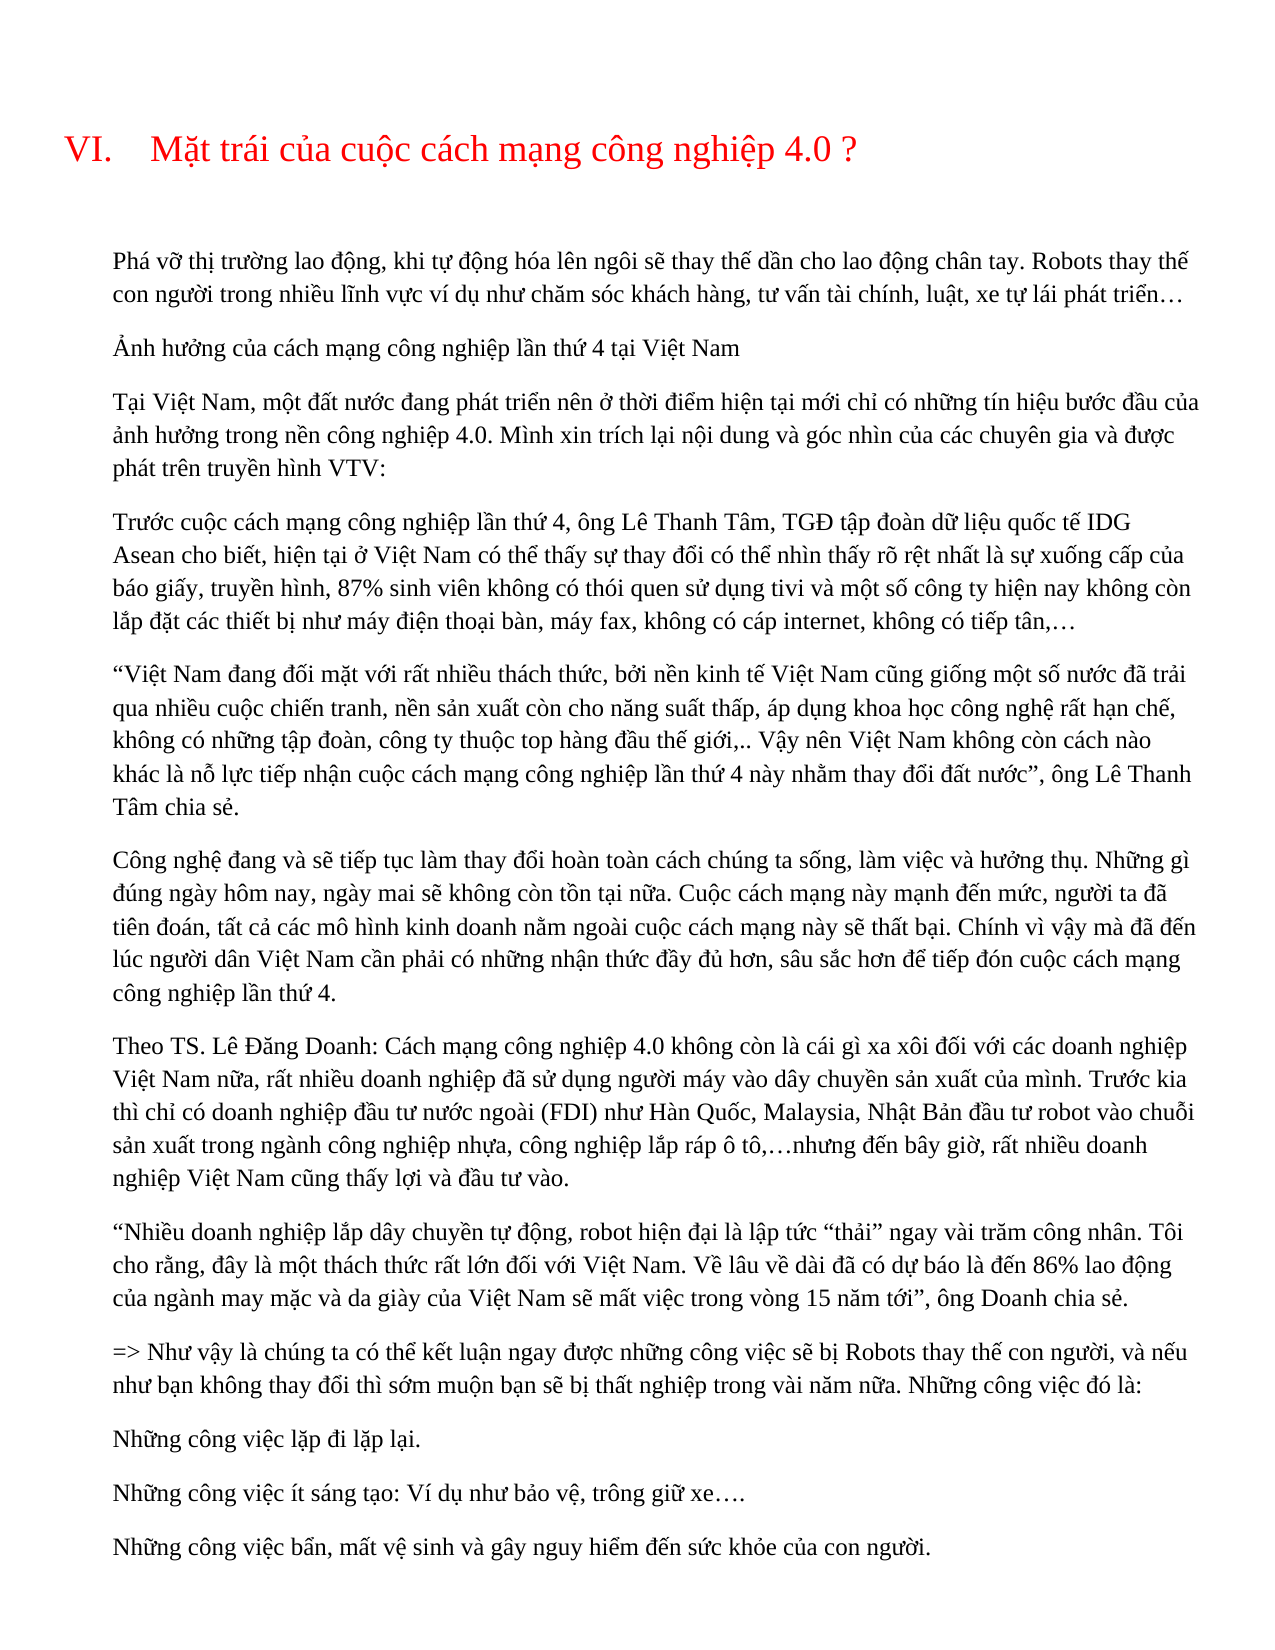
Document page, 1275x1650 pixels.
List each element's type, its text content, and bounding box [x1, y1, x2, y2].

text “Nhiều doanh nghiệp lắp dây chuyền tự động, robot hiện đại là lập tức “thải” ngay vài trăm công nhân. Tôi cho rằng, đây là một thách thức rất lớn đối với Việt Nam. Về lâu về dài đã có dự báo là đến 86% lao động của ngành may mặc và da giày của Việt Nam sẽ mất việc trong vòng 15 năm tới”, ông Doanh chia sẻ. [112, 1217, 1200, 1312]
list Mặt trái của cuộc cách mạng công nghiệp 4.0 ? [112, 126, 1200, 169]
text Những công việc bẩn, mất vệ sinh và gây nguy hiểm đến sức khỏe của con người. [75, 1532, 1200, 1561]
text Những công việc lặp đi lặp lại. [75, 1424, 1200, 1453]
text Những công việc ít sáng tạo: Ví dụ như bảo vệ, trông giữ xe…. [75, 1478, 1200, 1507]
text Trước cuộc cách mạng công nghiệp lần thứ 4, ông Lê Thanh Tâm, TGĐ tập đoàn dữ liệu quốc tế IDG Asean cho biết, hiện tại ở Việt Nam có thể thấy sự thay đổi có thể nhìn thấy rõ rệt nhất là sự xuống cấp của báo giấy, truyền hình, 87% sinh viên không có thói quen sử dụng tivi và một số công ty hiện nay không còn lắp đặt các thiết bị như máy điện thoại bàn, máy fax, không có cáp internet, không có tiếp tân,… [112, 507, 1200, 634]
text => Như vậy là chúng ta có thể kết luận ngay được những công việc sẽ bị Robots thay thế con người, và nếu như bạn không thay đổi thì sớm muộn bạn sẽ bị thất nghiệp trong vài năm nữa. Những công việc đó là: [112, 1337, 1200, 1399]
text Tại Việt Nam, một đất nước đang phát triển nên ở thời điểm hiện tại mới chỉ có những tín hiệu bước đầu của ảnh hưởng trong nền công nghiệp 4.0. Mình xin trích lại nội dung và góc nhìn của các chuyên gia và được phát trên truyền hình VTV: [112, 387, 1200, 482]
text Theo TS. Lê Đăng Doanh: Cách mạng công nghiệp 4.0 không còn là cái gì xa xôi đối với các doanh nghiệp Việt Nam nữa, rất nhiều doanh nghiệp đã sử dụng người máy vào dây chuyền sản xuất của mình. Trước kia thì chỉ có doanh nghiệp đầu tư nước ngoài (FDI) như Hàn Quốc, Malaysia, Nhật Bản đầu tư robot vào chuỗi sản xuất trong ngành công nghiệp nhựa, công nghiệp lắp ráp ô tô,…nhưng đến bây giờ, rất nhiều doanh nghiệp Việt Nam cũng thấy lợi và đầu tư vào. [112, 1031, 1200, 1192]
text “Việt Nam đang đối mặt với rất nhiều thách thức, bởi nền kinh tế Việt Nam cũng giống một số nước đã trải qua nhiều cuộc chiến tranh, nền sản xuất còn cho năng suất thấp, áp dụng khoa học công nghệ rất hạn chế, không có những tập đoàn, công ty thuộc top hàng đầu thế giới,.. Vậy nên Việt Nam không còn cách nào khác là nỗ lực tiếp nhận cuộc cách mạng công nghiệp lần thứ 4 này nhằm thay đổi đất nước”, ông Lê Thanh Tâm chia sẻ. [112, 659, 1200, 820]
text Công nghệ đang và sẽ tiếp tục làm thay đổi hoàn toàn cách chúng ta sống, làm việc và hưởng thụ. Những gì đúng ngày hôm nay, ngày mai sẽ không còn tồn tại nữa. Cuộc cách mạng này mạnh đến mức, người ta đã tiên đoán, tất cả các mô hình kinh doanh nằm ngoài cuộc cách mạng này sẽ thất bại. Chính vì vậy mà đã đến lúc người dân Việt Nam cần phải có những nhận thức đầy đủ hơn, sâu sắc hơn để tiếp đón cuộc cách mạng công nghiệp lần thứ 4. [112, 846, 1200, 1006]
text Ảnh hưởng của cách mạng công nghiệp lần thứ 4 tại Việt Nam [75, 333, 1200, 362]
text Phá vỡ thị trường lao động, khi tự động hóa lên ngôi sẽ thay thế dần cho lao động chân tay. Robots thay thế con người trong nhiều lĩnh vực ví dụ như chăm sóc khách hàng, tư vấn tài chính, luật, xe tự lái phát triển… [112, 246, 1200, 308]
